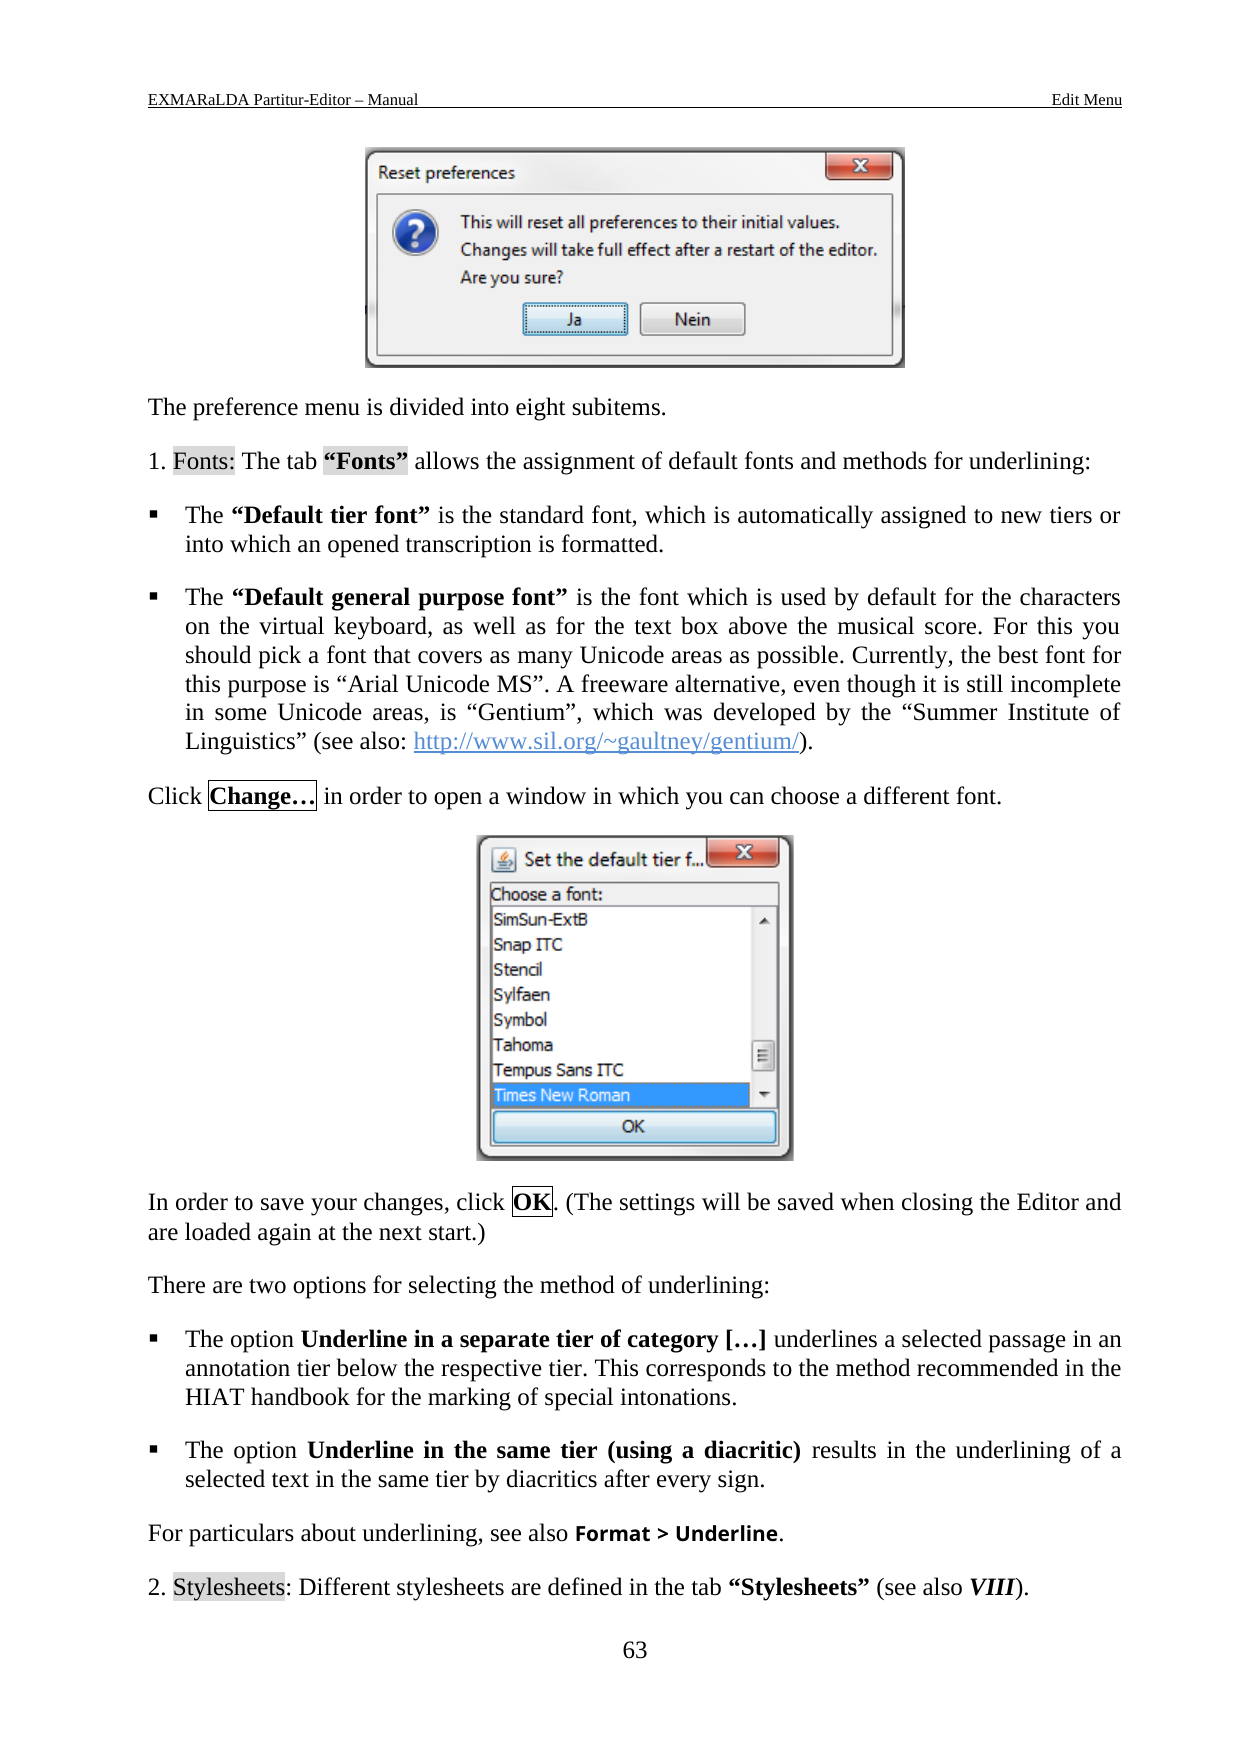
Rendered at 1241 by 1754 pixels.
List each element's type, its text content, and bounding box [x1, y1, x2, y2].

text Click Change… in order to open a window in which you can choose a different font. [317, 780, 1122, 811]
text In order to save your changes, click OK. (The settings will be saved when closing the Editor and are loaded again at the next start.) [148, 1186, 1122, 1245]
text The option Underline in a separate tier of category […] underlines a selected passage in an annotation tier below the respective tier. This corresponds to the method recommended in the HIAT handbook for the marking of special intonations. [148, 1324, 1122, 1410]
text The “Default general purpose font” is the font which is used by default for the characters on the virtual keyboard, as well as for the text box above the musical score. For this you should pick a font that covers as many Unicode areas as possible. Currently, the best font for this purpose is “Arial Unicode MS”. A freeware alternative, even though it is still incomplete in some Unicode areas, is “Gentium”, which was developed by the “Summer Institute of Linguistics” (see also: http://www.sil.org/~gaultney/gentium/). [148, 582, 1122, 755]
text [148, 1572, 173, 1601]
text The preference menu is divided into eight subitems. [148, 392, 1122, 421]
text The “Default tier font” is the standard font, which is automatically assigned to new tiers or into which an opened transcription is formatted. [148, 500, 1122, 557]
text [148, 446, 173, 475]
text There are two options for selecting the method of underlining: [148, 1270, 1122, 1299]
picture [476, 835, 794, 1161]
text For particulars about underlining, see also Format > Underline. [148, 1518, 1122, 1547]
text 2. Stylesheets: Different stylesheets are defined in the tab “Stylesheets” (see also VIII). [285, 1572, 1122, 1601]
text The option Underline in the same tier (using a diacritic) results in the underlining of a selected text in the same tier by diacritics after every sign. [148, 1435, 1122, 1493]
text 1. Fonts: The tab “Fonts” allows the assignment of default fonts and methods for underlining: [408, 446, 1122, 475]
picture [365, 147, 905, 368]
